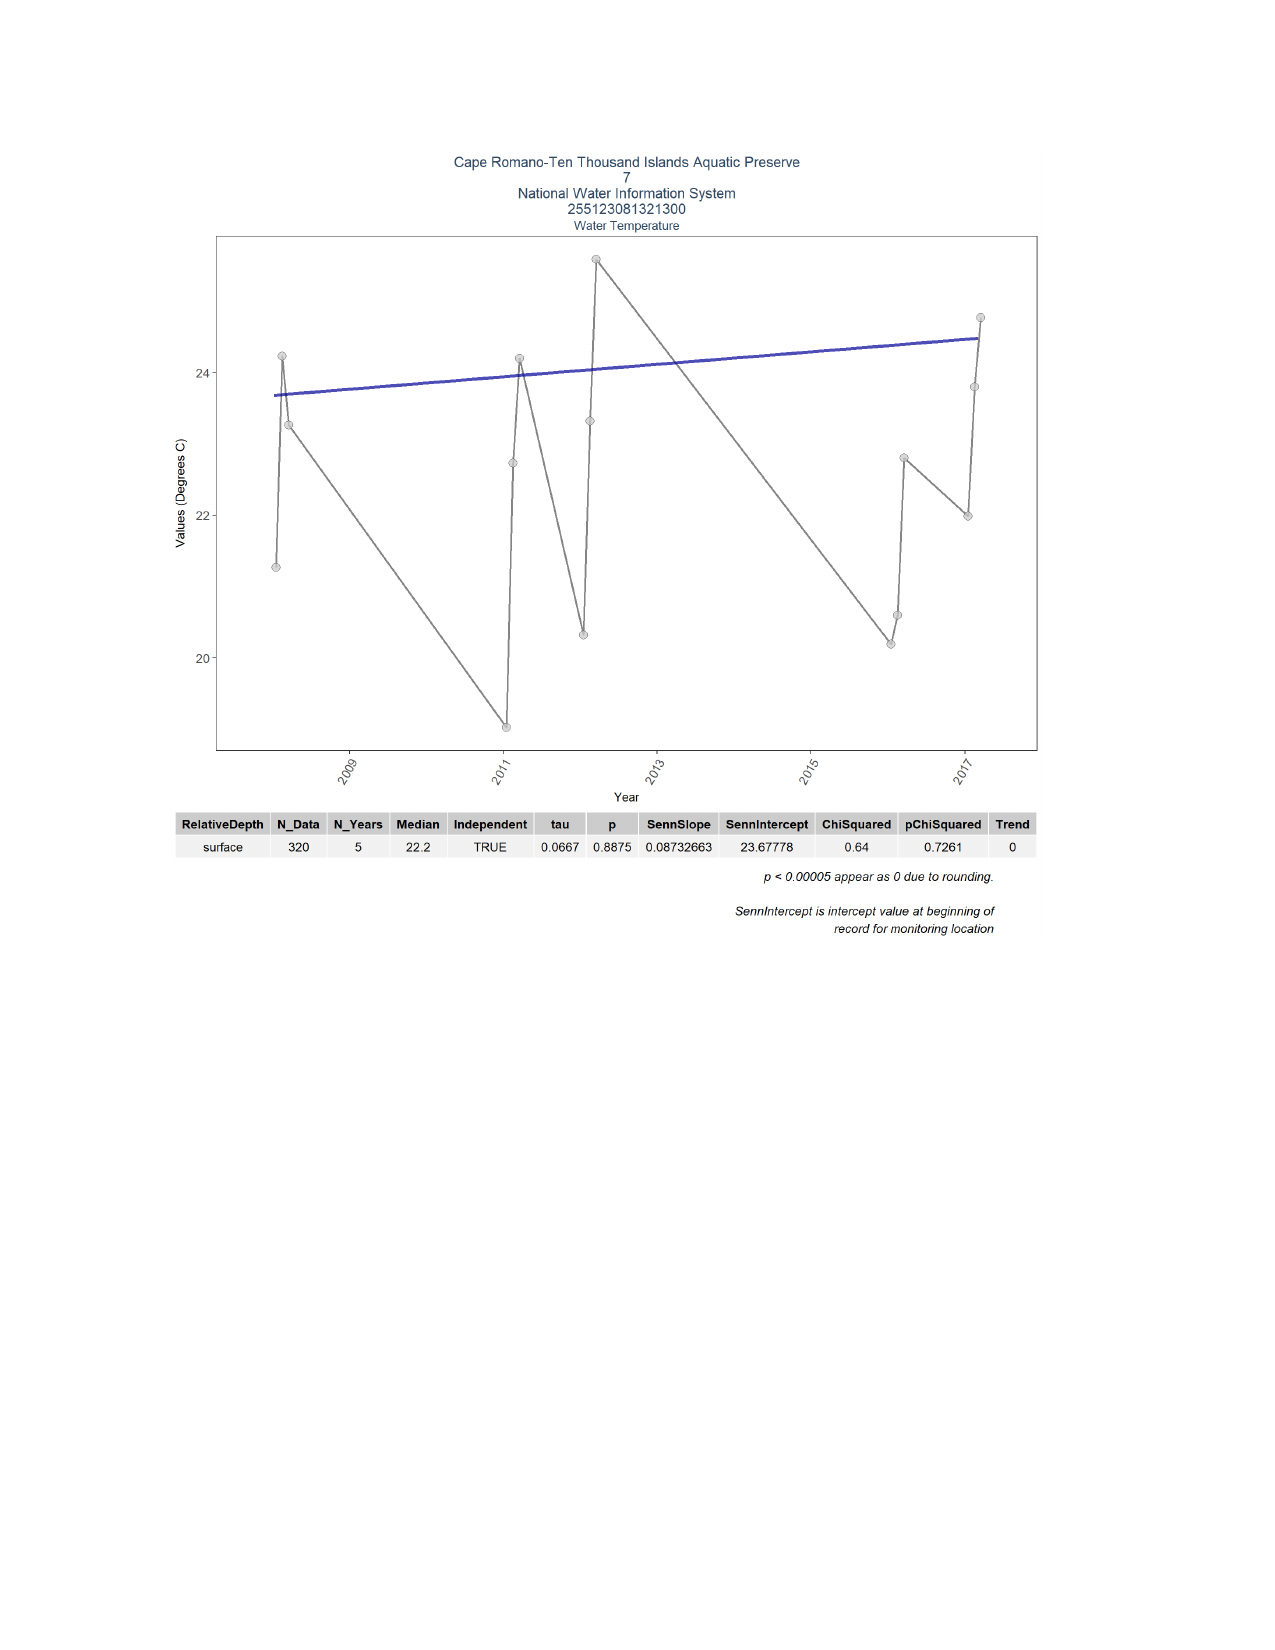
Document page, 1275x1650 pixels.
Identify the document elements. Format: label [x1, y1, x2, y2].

picture [168, 150, 1044, 938]
